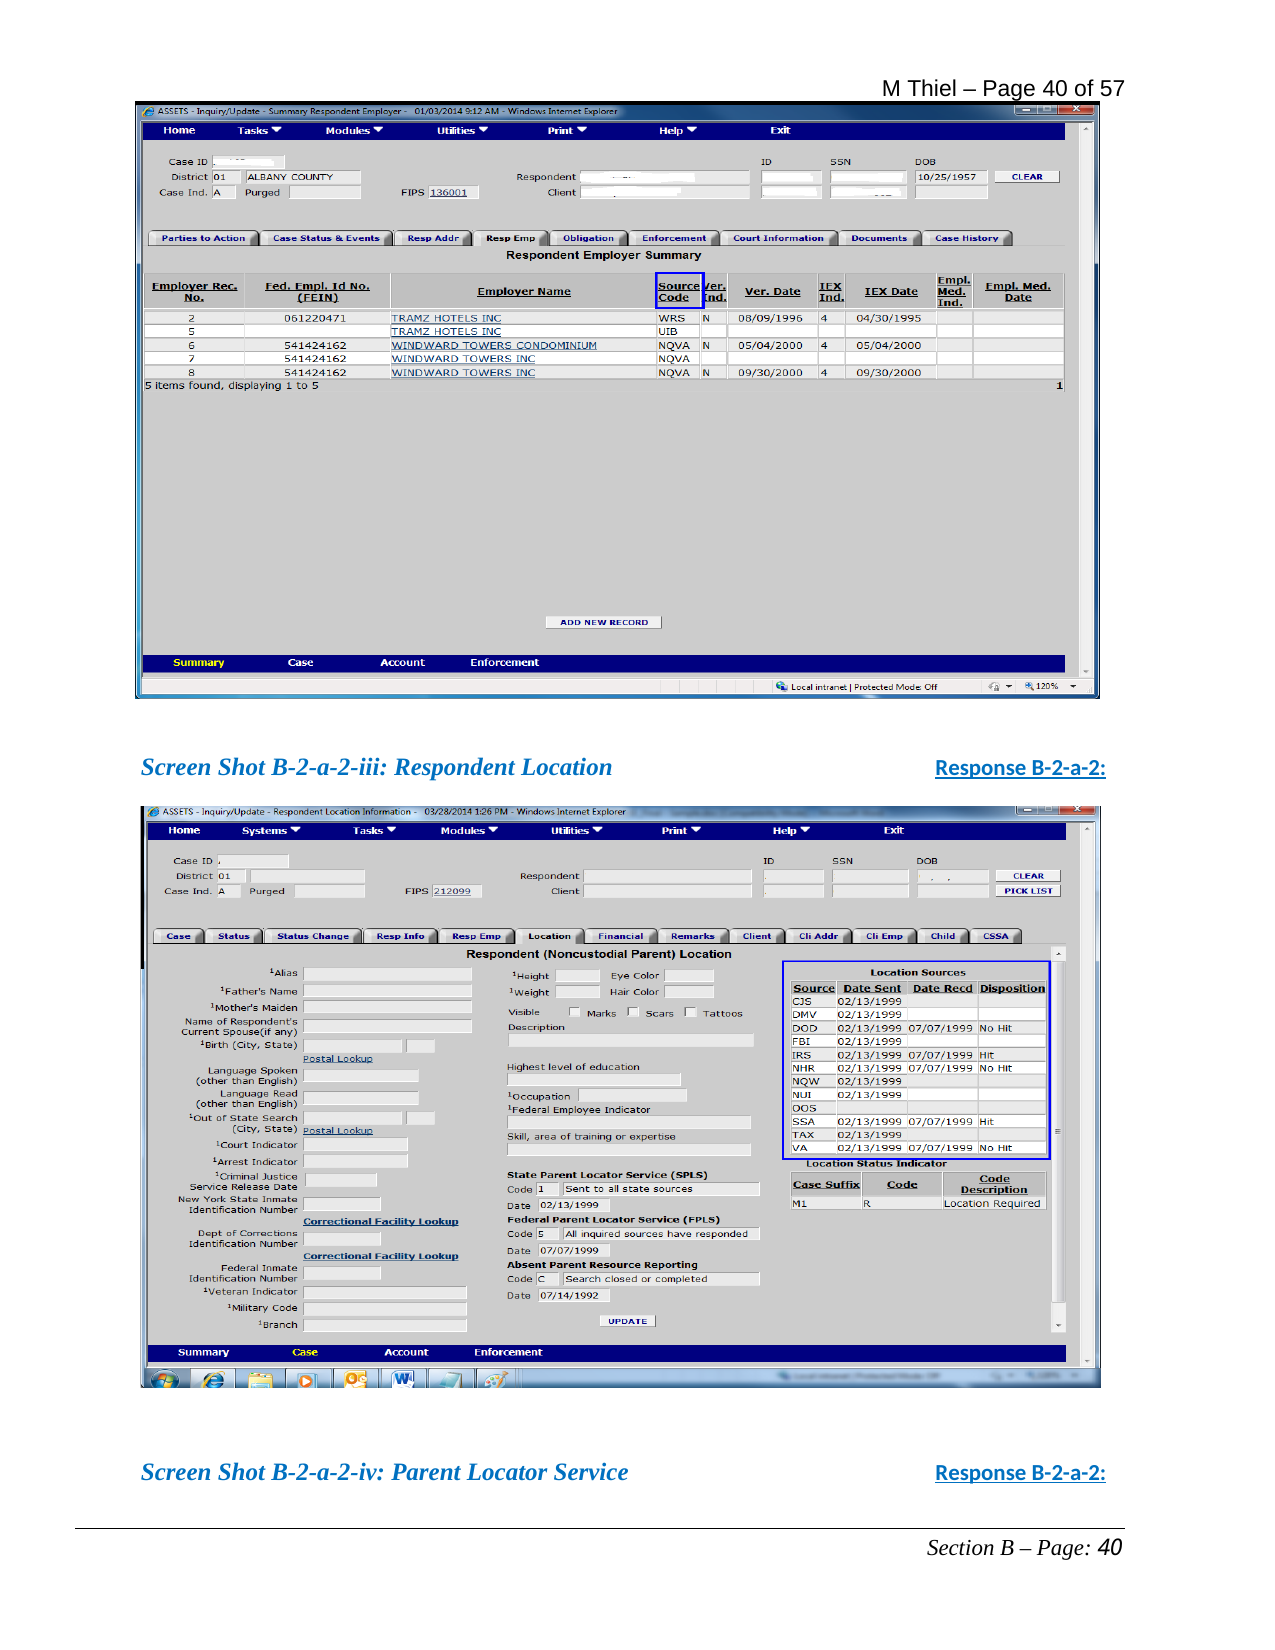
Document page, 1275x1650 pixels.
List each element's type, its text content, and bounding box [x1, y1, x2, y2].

picture [140, 806, 1102, 1391]
subtitle Screen Shot B-2-a-2-iv: Parent Locator Service Response B-2-a-2: [141, 1457, 1125, 1486]
picture [135, 101, 1101, 699]
subtitle Screen Shot B-2-a-2-iii: Respondent Location Response B-2-a-2: [141, 752, 1125, 781]
